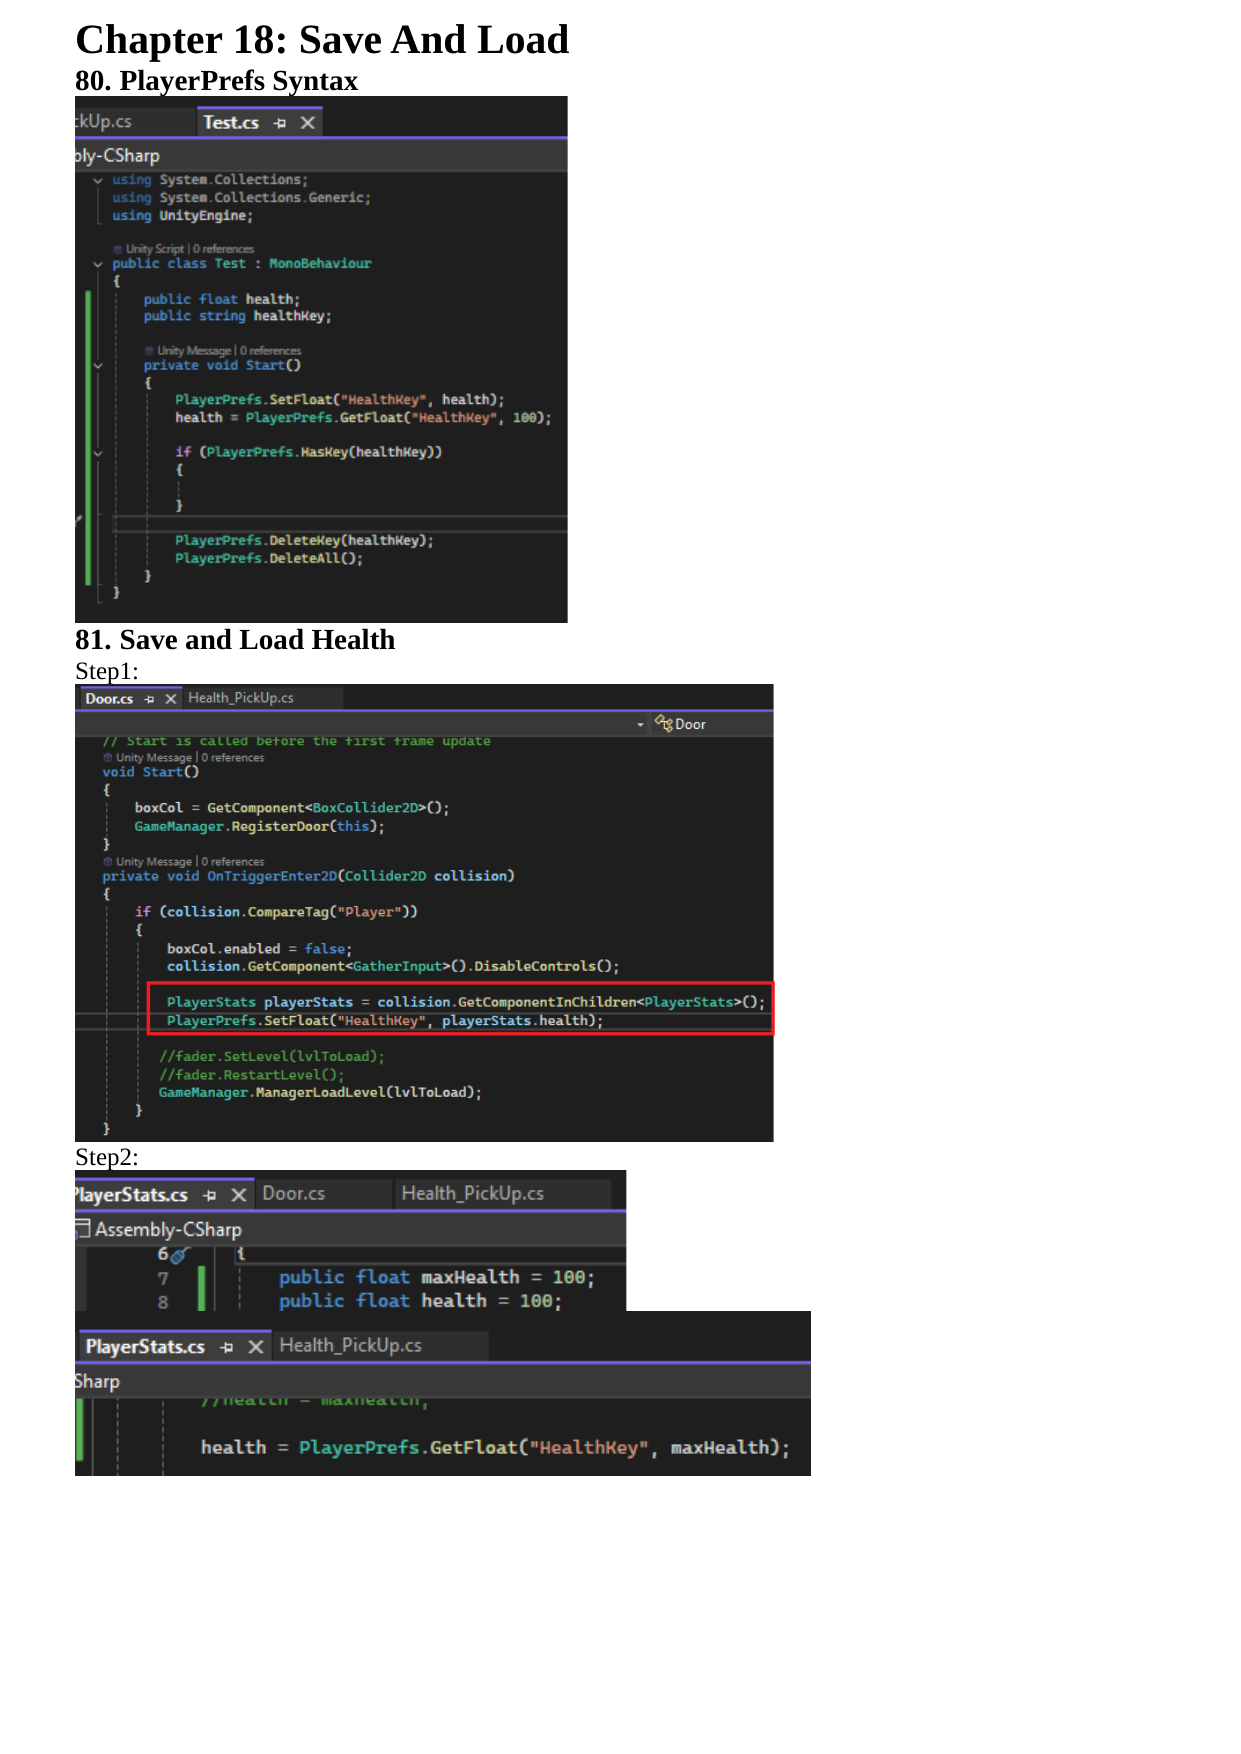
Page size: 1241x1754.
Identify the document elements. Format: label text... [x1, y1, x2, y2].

picture [75, 684, 775, 1142]
subtitle Chapter 18: Save And Load [75, 15, 1165, 63]
subtitle Save and Load Health [75, 622, 1165, 656]
picture [75, 1170, 811, 1476]
text Step2: [75, 1142, 1165, 1171]
text Step1: [75, 656, 1165, 684]
picture [75, 96, 568, 623]
subtitle PlayerPrefs Syntax [75, 63, 1165, 96]
